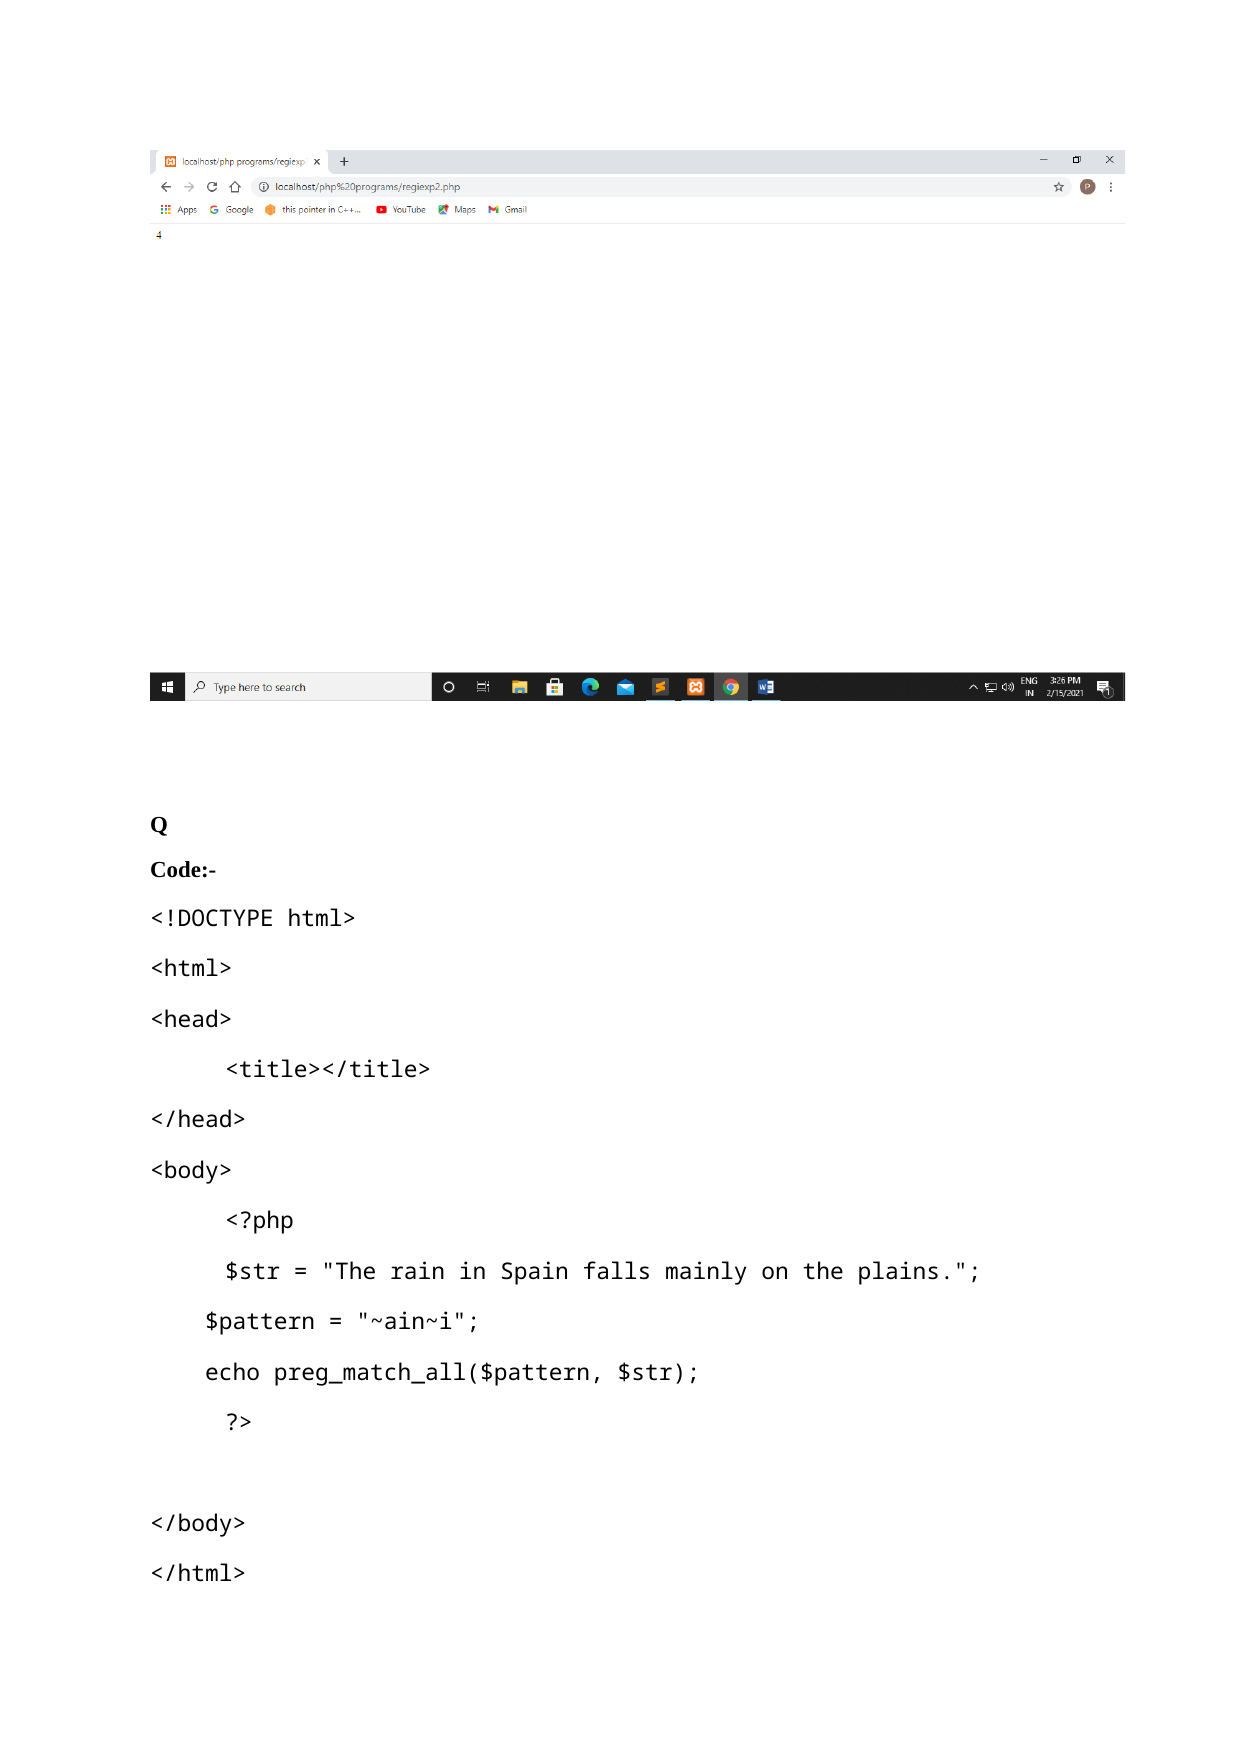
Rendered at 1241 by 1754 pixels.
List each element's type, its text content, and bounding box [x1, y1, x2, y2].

text </head> [150, 1103, 1090, 1134]
text </html> [150, 1557, 1090, 1588]
text <!DOCTYPE html> [150, 902, 1090, 933]
text <body> [150, 1154, 1090, 1185]
text $str = "The rain in Spain falls mainly on the plains."; [150, 1254, 1090, 1286]
text <html> [150, 952, 1090, 983]
text <title></title> [150, 1053, 1090, 1084]
text Q [150, 811, 1090, 838]
text $pattern = "~ain~i"; [150, 1305, 1090, 1336]
text <head> [150, 1002, 1090, 1034]
text echo preg_match_all($pattern, $str); [150, 1355, 1090, 1387]
text ?> [150, 1406, 1090, 1437]
text Code:- [150, 857, 1090, 883]
text </body> [150, 1507, 1090, 1538]
text <?php [150, 1204, 1090, 1235]
picture [150, 150, 1125, 701]
